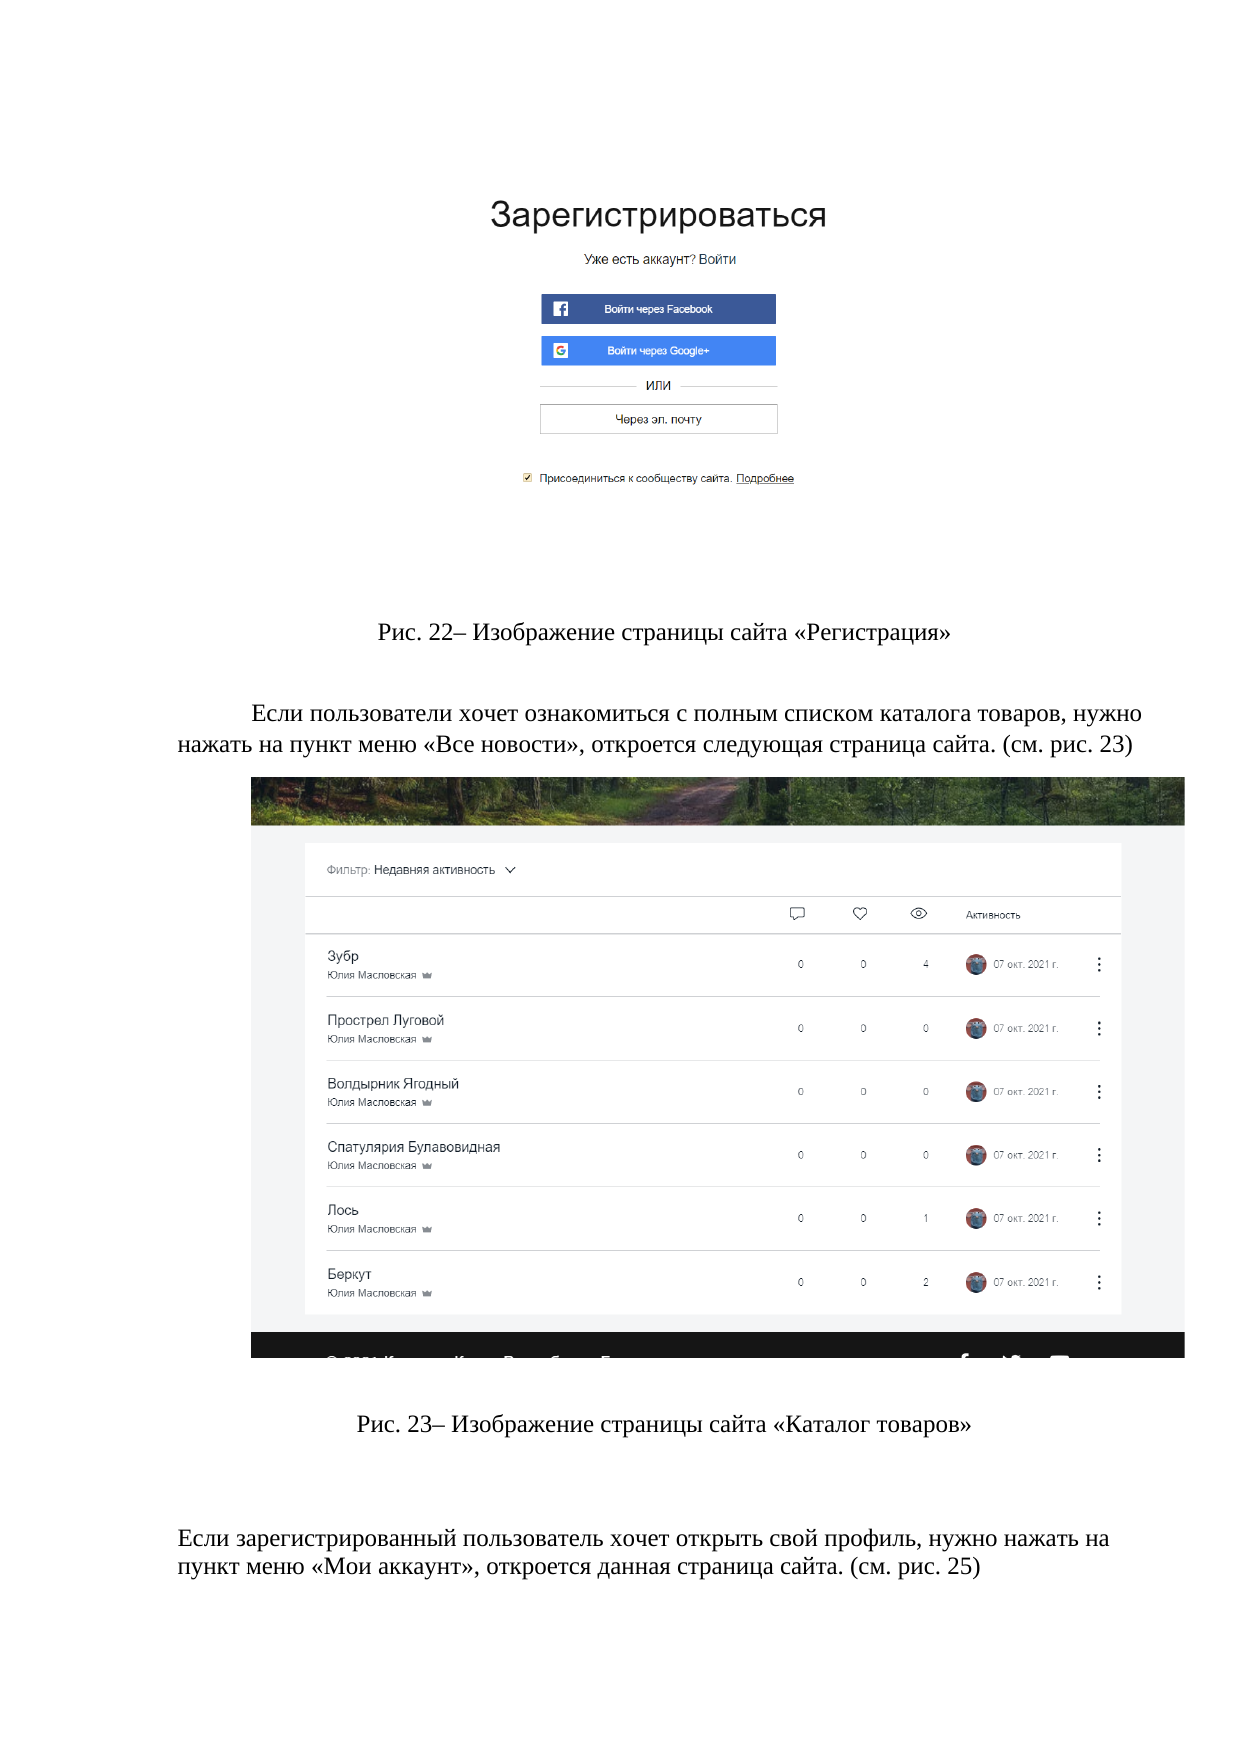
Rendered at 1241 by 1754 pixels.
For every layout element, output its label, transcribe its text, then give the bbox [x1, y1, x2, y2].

text Если зарегистрированный пользователь хочет открыть свой профиль, нужно нажать на пункт меню «Мои аккаунт», откроется данная страница сайта. (см. рис. 25) [177, 1523, 1152, 1580]
text Если пользователи хочет ознакомиться с полным списком каталога товаров, нужно нажать на пункт меню «Все новости», откроется следующая страница сайта. (см. рис. 23) [177, 698, 1152, 758]
text Рис. 23– Изображение страницы сайта «Каталог товаров» [177, 1409, 1152, 1438]
picture [251, 777, 1185, 1358]
picture [177, 118, 1152, 599]
text Рис. 22– Изображение страницы сайта «Регистрация» [177, 617, 1152, 646]
